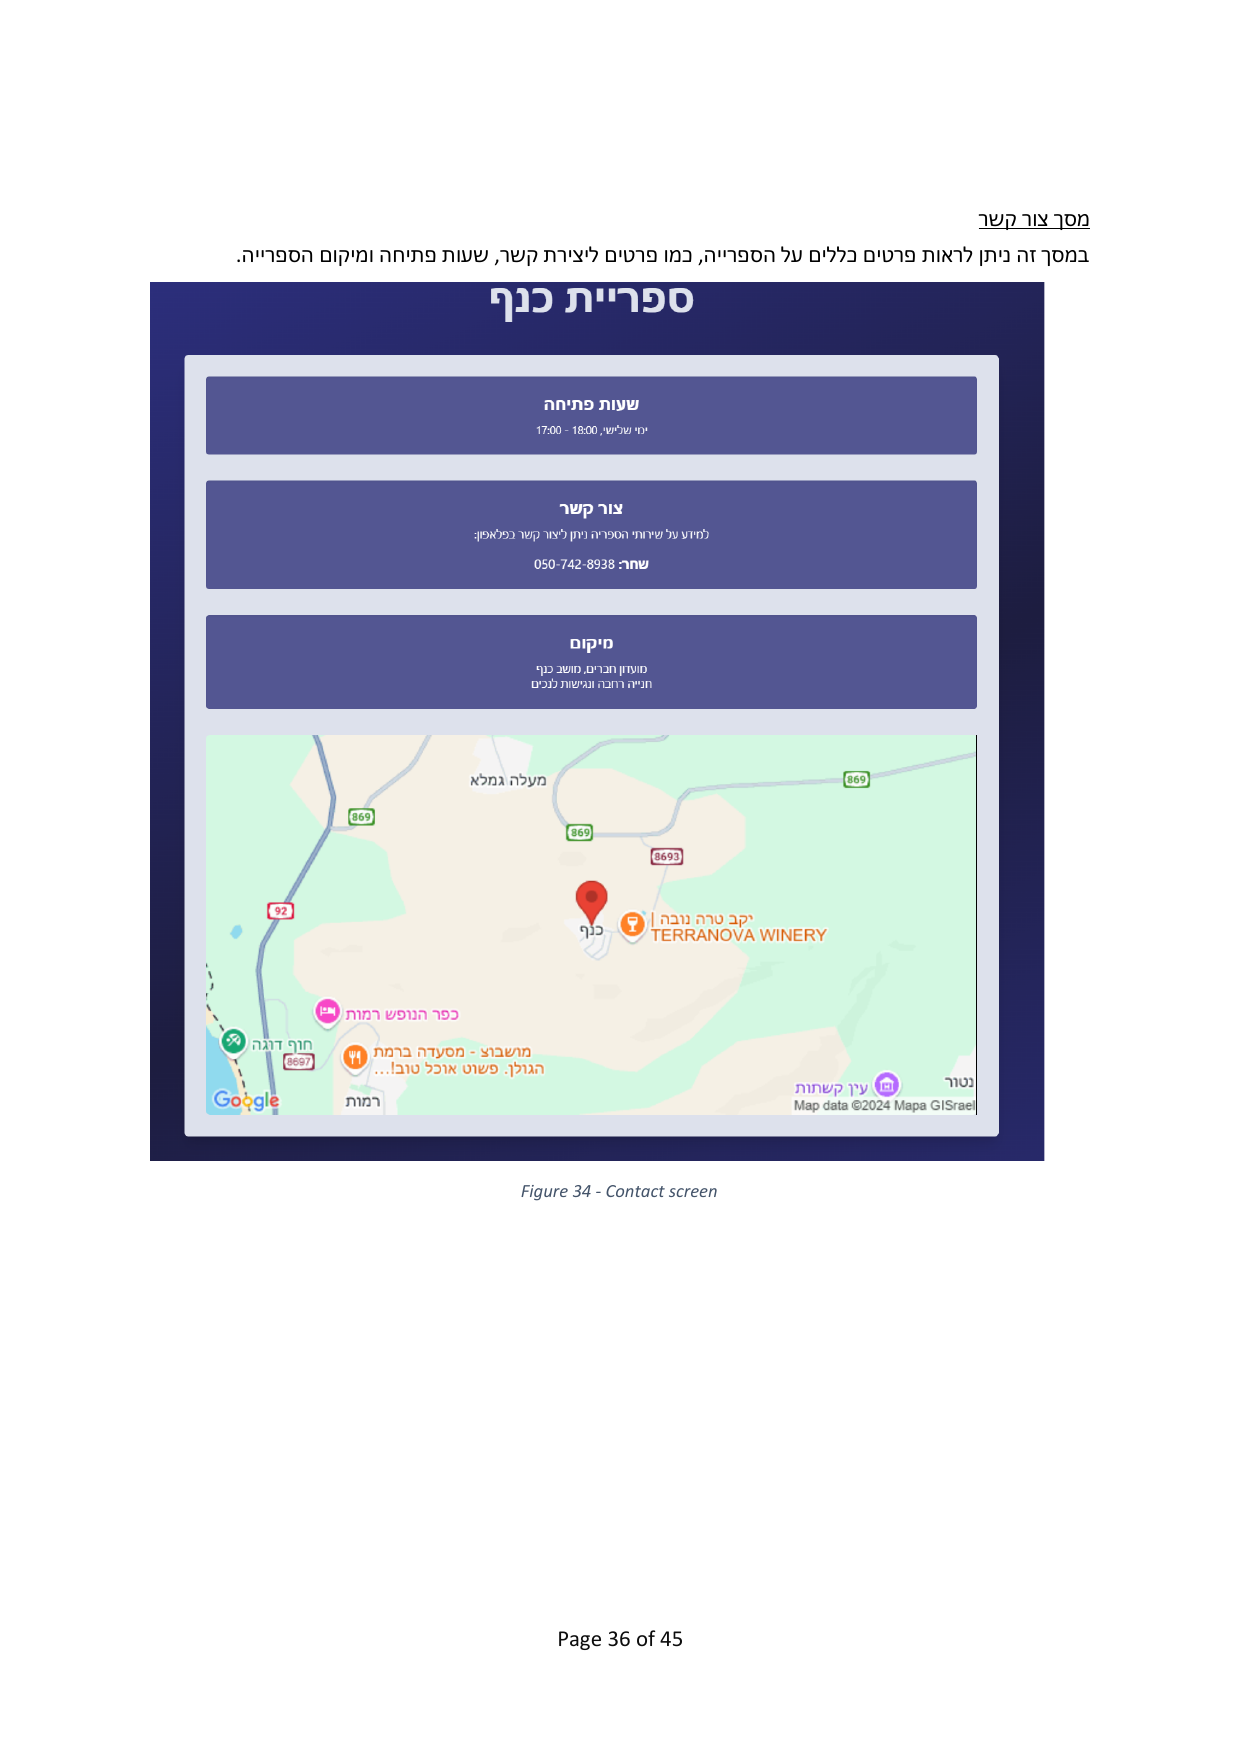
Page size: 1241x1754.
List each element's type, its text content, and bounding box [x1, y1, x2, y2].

text מסך צור קשר [150, 211, 1090, 230]
text Figure 34 - Contact screen [150, 1179, 1090, 1202]
text במסך זה ניתן לראות פרטים כללים על הספרייה, כמו פרטים ליצירת קשר, שעות פתיחה ומיקום הספרייה. [150, 247, 1090, 266]
picture [150, 282, 1045, 1161]
